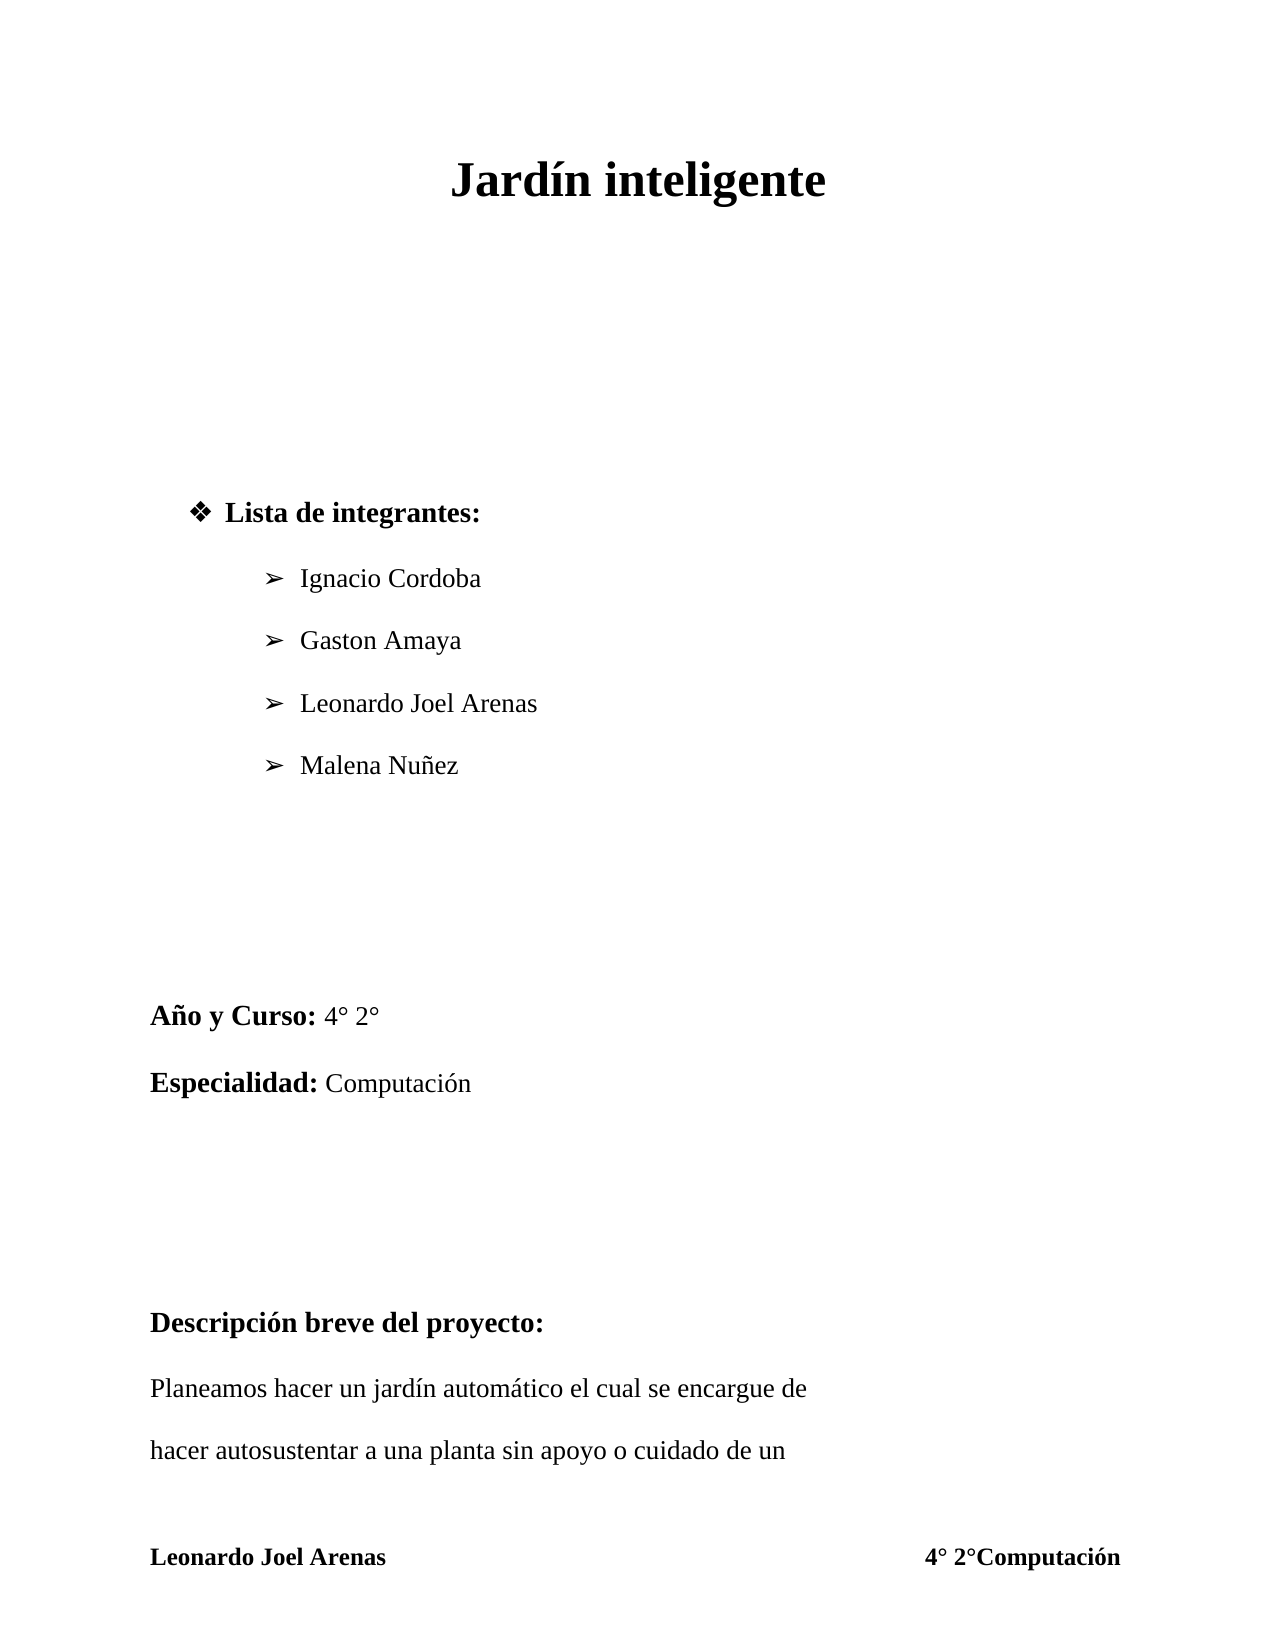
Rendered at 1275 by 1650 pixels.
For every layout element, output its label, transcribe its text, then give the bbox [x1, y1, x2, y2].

list Gaston Amaya [262, 624, 830, 656]
text Especialidad: Computación [150, 1065, 830, 1099]
list Ignacio Cordoba [262, 562, 830, 593]
list Leonardo Joel Arenas [262, 687, 830, 718]
text Descripción breve del proyecto: [150, 1305, 830, 1338]
text Jardín inteligente [450, 150, 1125, 207]
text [150, 1372, 830, 1465]
list Lista de integrantes: [187, 495, 830, 528]
text Año y Curso: 4° 2° [150, 998, 830, 1032]
list Malena Nuñez [262, 749, 830, 780]
